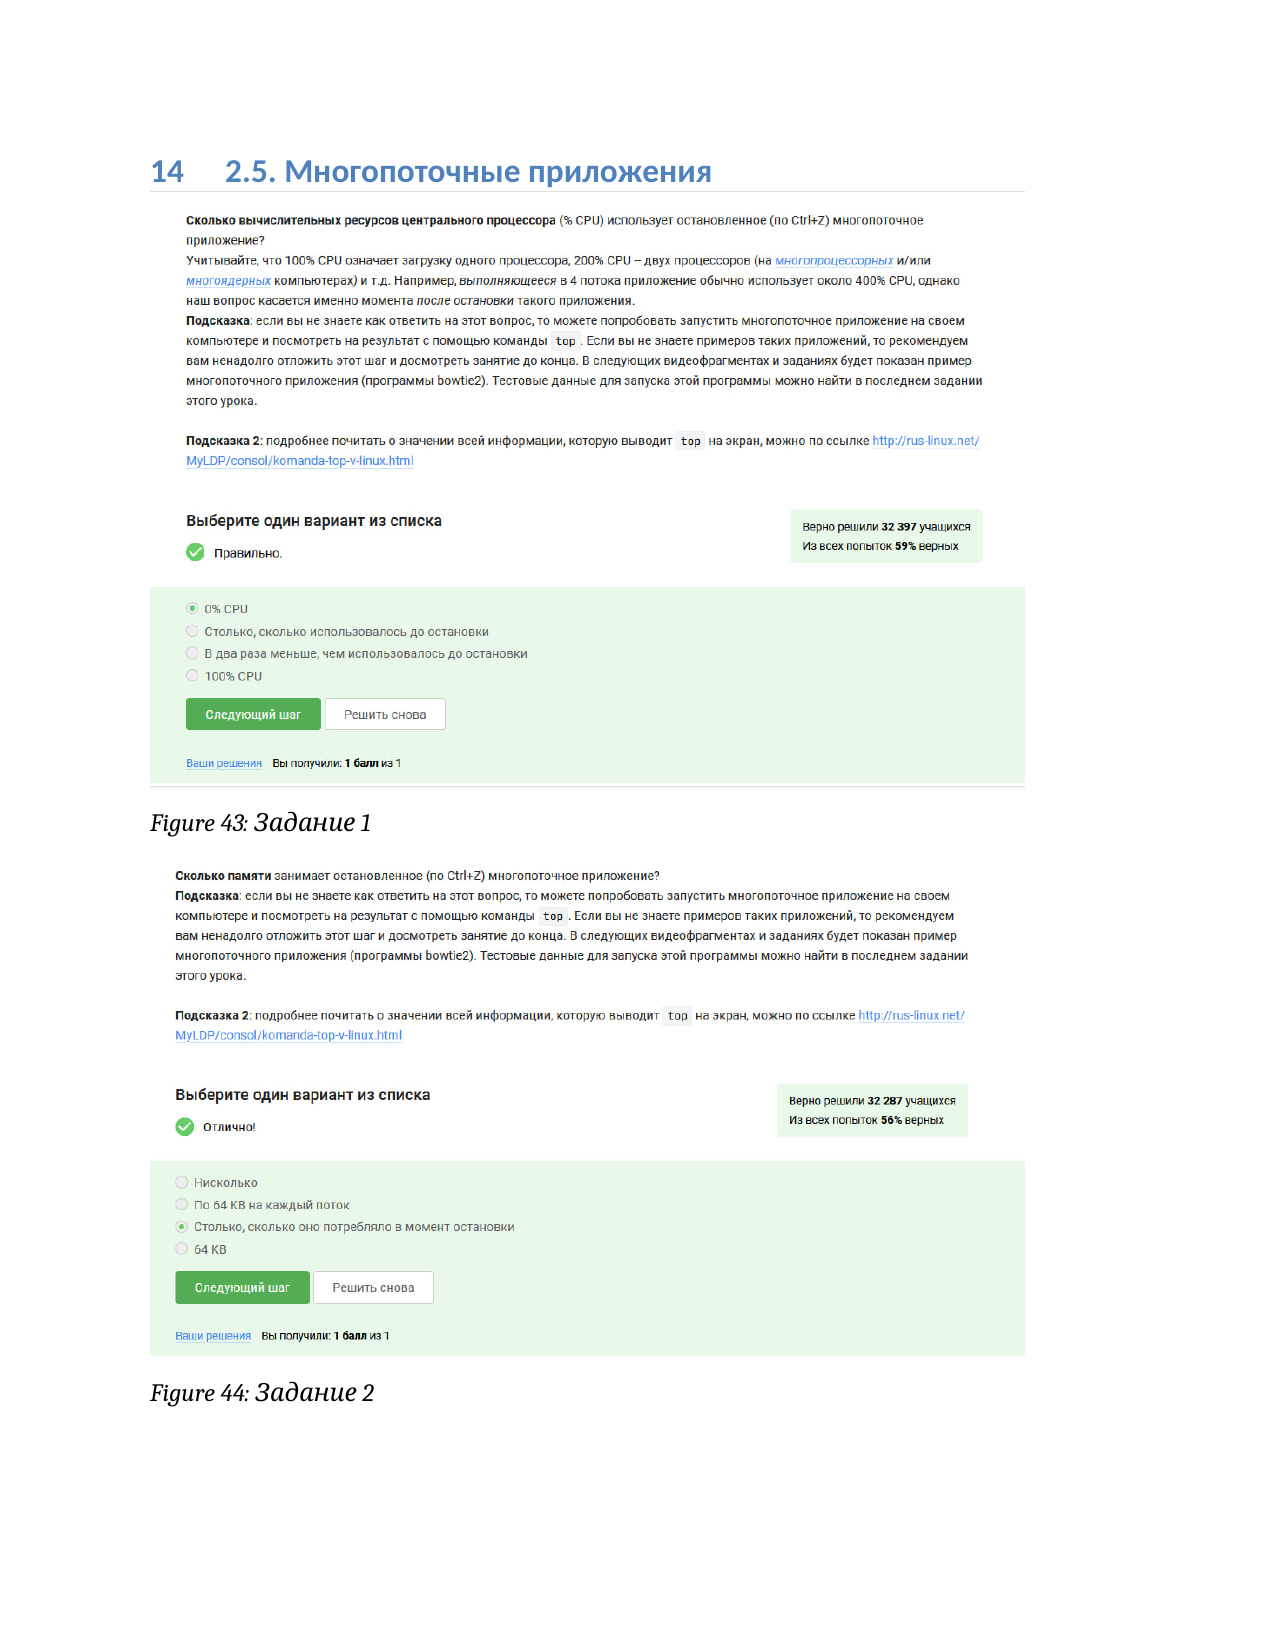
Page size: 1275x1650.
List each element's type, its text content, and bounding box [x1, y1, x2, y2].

picture [150, 190, 1025, 789]
subtitle 14 2.5. Многопоточные приложения [150, 150, 1125, 191]
picture [150, 850, 1025, 1359]
text Figure 43: Задание 1 [150, 809, 1125, 838]
text Figure 44: Задание 2 [150, 1379, 1125, 1408]
